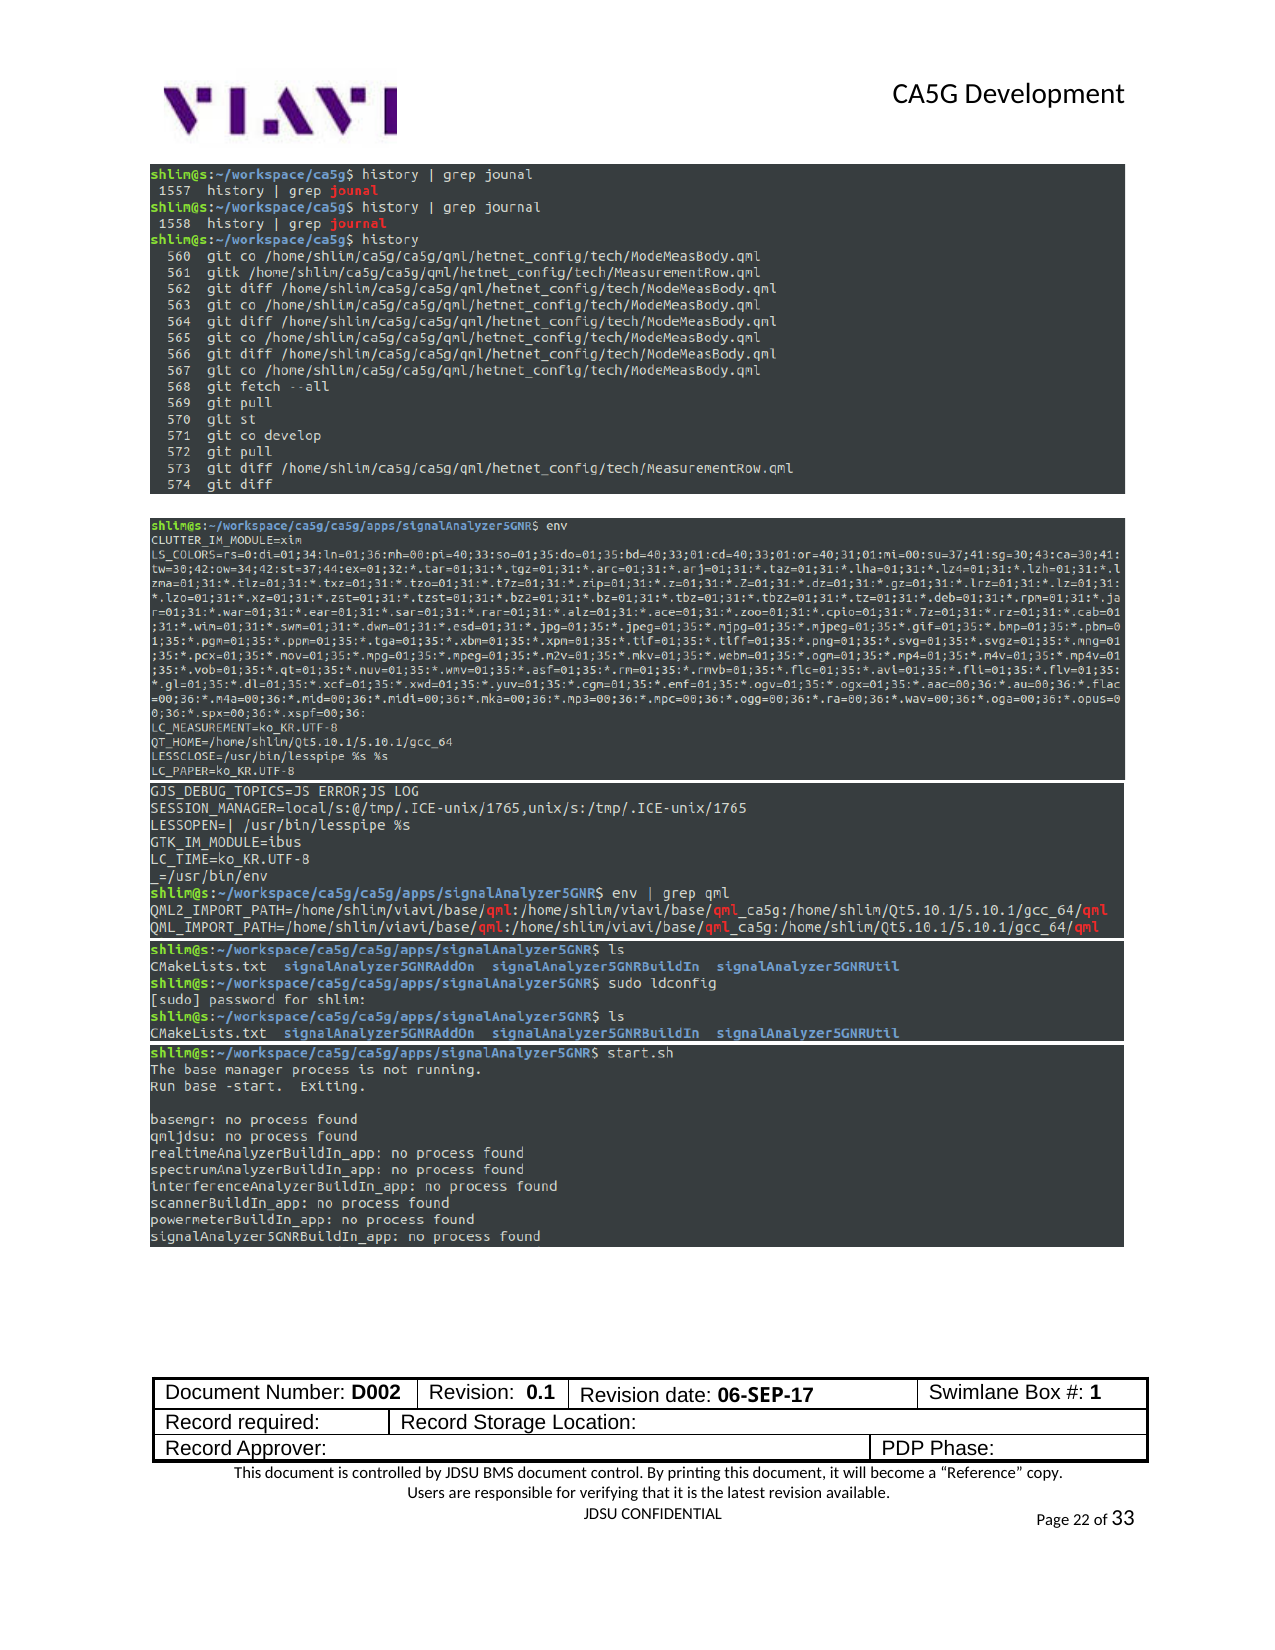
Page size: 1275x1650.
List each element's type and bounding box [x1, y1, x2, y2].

picture [150, 783, 1124, 938]
picture [162, 68, 397, 146]
picture [150, 941, 1124, 1041]
picture [150, 1045, 1124, 1247]
picture [150, 164, 1125, 494]
picture [150, 518, 1125, 780]
